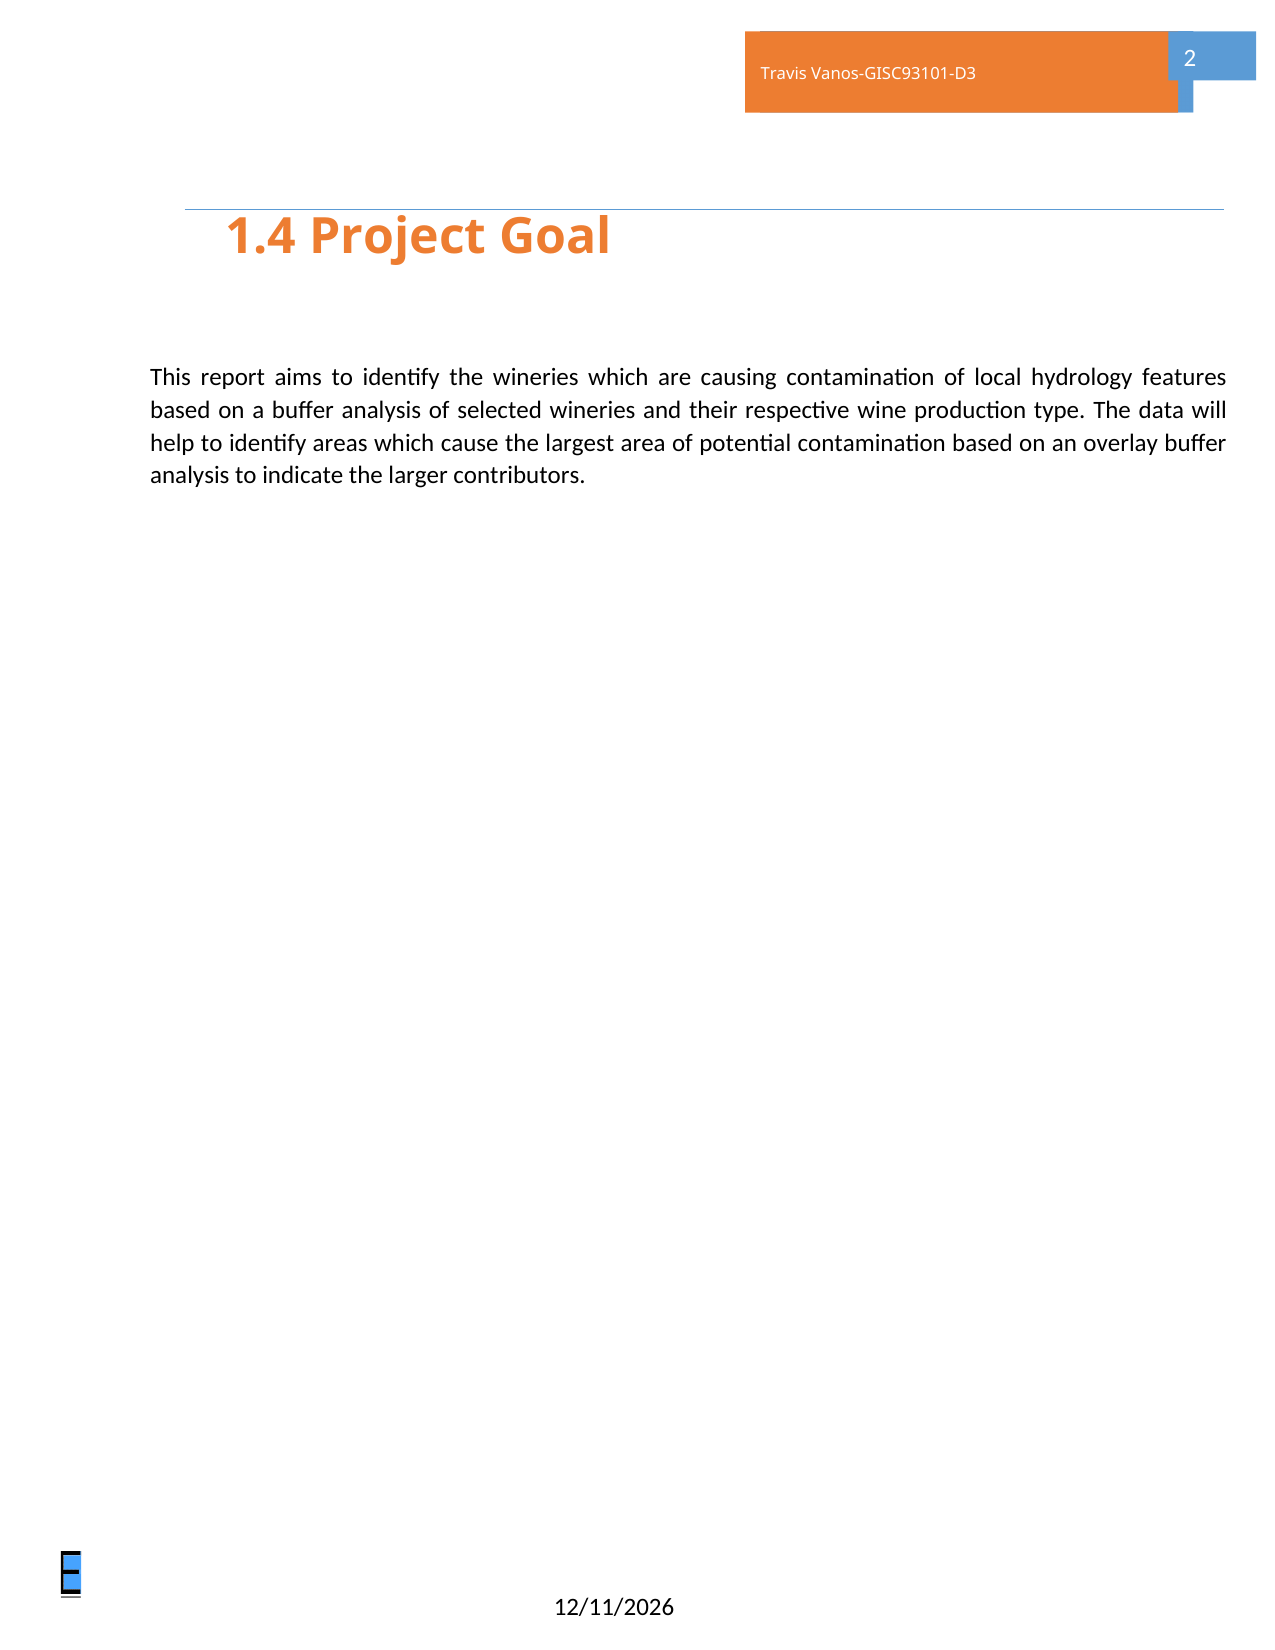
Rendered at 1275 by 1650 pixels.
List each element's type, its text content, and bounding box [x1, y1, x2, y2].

text This report aims to identify the wineries which are causing contamination of local hydrology features based on a buffer analysis of selected wineries and their respective wine production type. The data will help to identify areas which cause the largest area of potential contamination based on an overlay buffer analysis to indicate the larger contributors. [150, 361, 1228, 490]
picture [59, 1551, 82, 1596]
subtitle 1.4 Project Goal [225, 200, 1228, 268]
